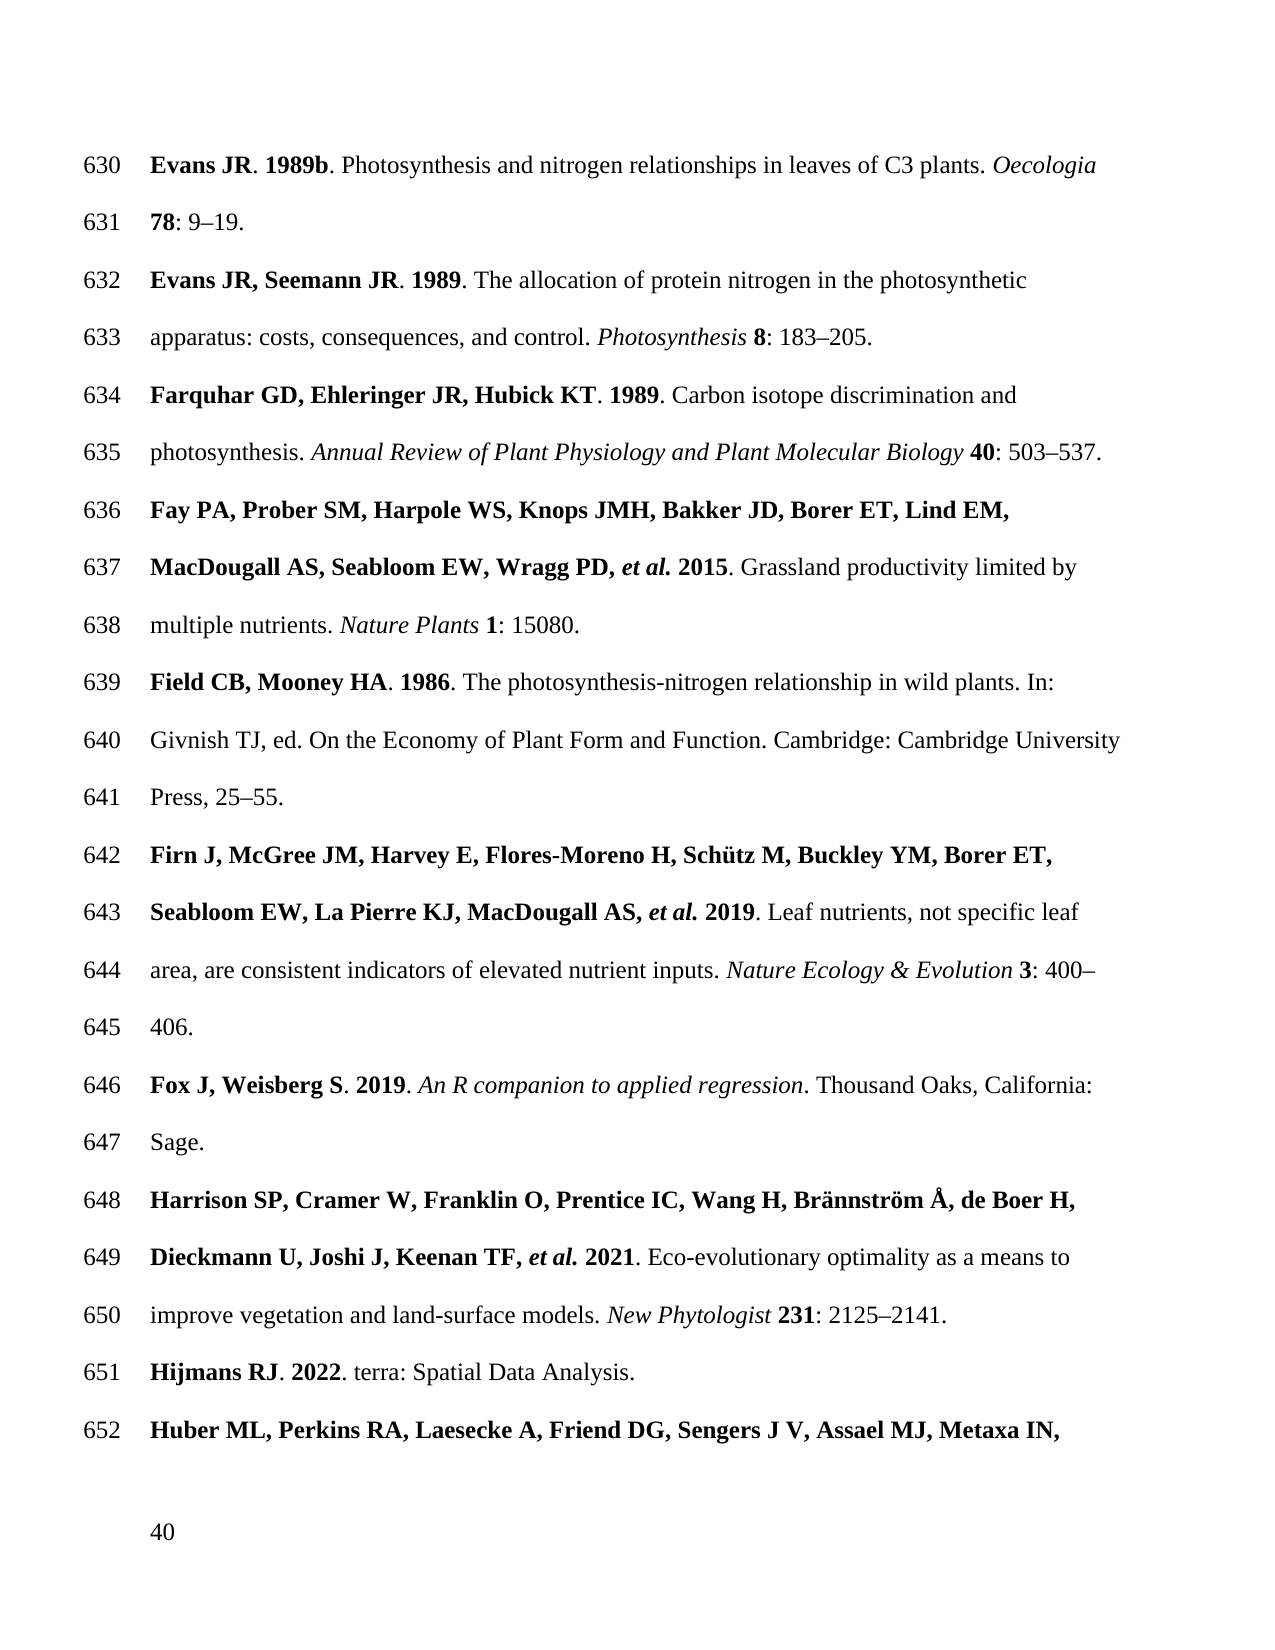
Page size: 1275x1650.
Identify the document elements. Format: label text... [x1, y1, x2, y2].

text Fay PA, Prober SM, Harpole WS, Knops JMH, Bakker JD, Borer ET, Lind EM, MacDougall AS, Seabloom EW, Wragg PD, et al. 2015. Grassland productivity limited by multiple nutrients. Nature Plants 1: 15080. [150, 495, 1125, 639]
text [150, 1415, 1125, 1444]
text Evans JR, Seemann JR. 1989. The allocation of protein nitrogen in the photosynthetic apparatus: costs, consequences, and control. Photosynthesis 8: 183–205. [150, 265, 1125, 351]
text Evans JR. 1989b. Photosynthesis and nitrogen relationships in leaves of C3 plants. Oecologia 78: 9–19. [150, 150, 1125, 236]
text Farquhar GD, Ehleringer JR, Hubick KT. 1989. Carbon isotope discrimination and photosynthesis. Annual Review of Plant Physiology and Plant Molecular Biology 40: 503–537. [150, 380, 1125, 466]
text Fox J, Weisberg S. 2019. An R companion to applied regression. Thousand Oaks, California: Sage. [150, 1070, 1125, 1156]
text Hijmans RJ. 2022. terra: Spatial Data Analysis. [150, 1357, 1125, 1386]
text Harrison SP, Cramer W, Franklin O, Prentice IC, Wang H, Brännström Å, de Boer H, Dieckmann U, Joshi J, Keenan TF, et al. 2021. Eco-evolutionary optimality as a means to improve vegetation and land-surface models. New Phytologist 231: 2125–2141. [150, 1185, 1125, 1329]
text Field CB, Mooney HA. 1986. The photosynthesis-nitrogen relationship in wild plants. In: Givnish TJ, ed. On the Economy of Plant Form and Function. Cambridge: Cambridge University Press, 25–55. [150, 667, 1125, 811]
text Firn J, McGree JM, Harvey E, Flores-Moreno H, Schütz M, Buckley YM, Borer ET, Seabloom EW, La Pierre KJ, MacDougall AS, et al. 2019. Leaf nutrients, not specific leaf area, are consistent indicators of elevated nutrient inputs. Nature Ecology & Evolution 3: 400–406. [150, 840, 1125, 1041]
